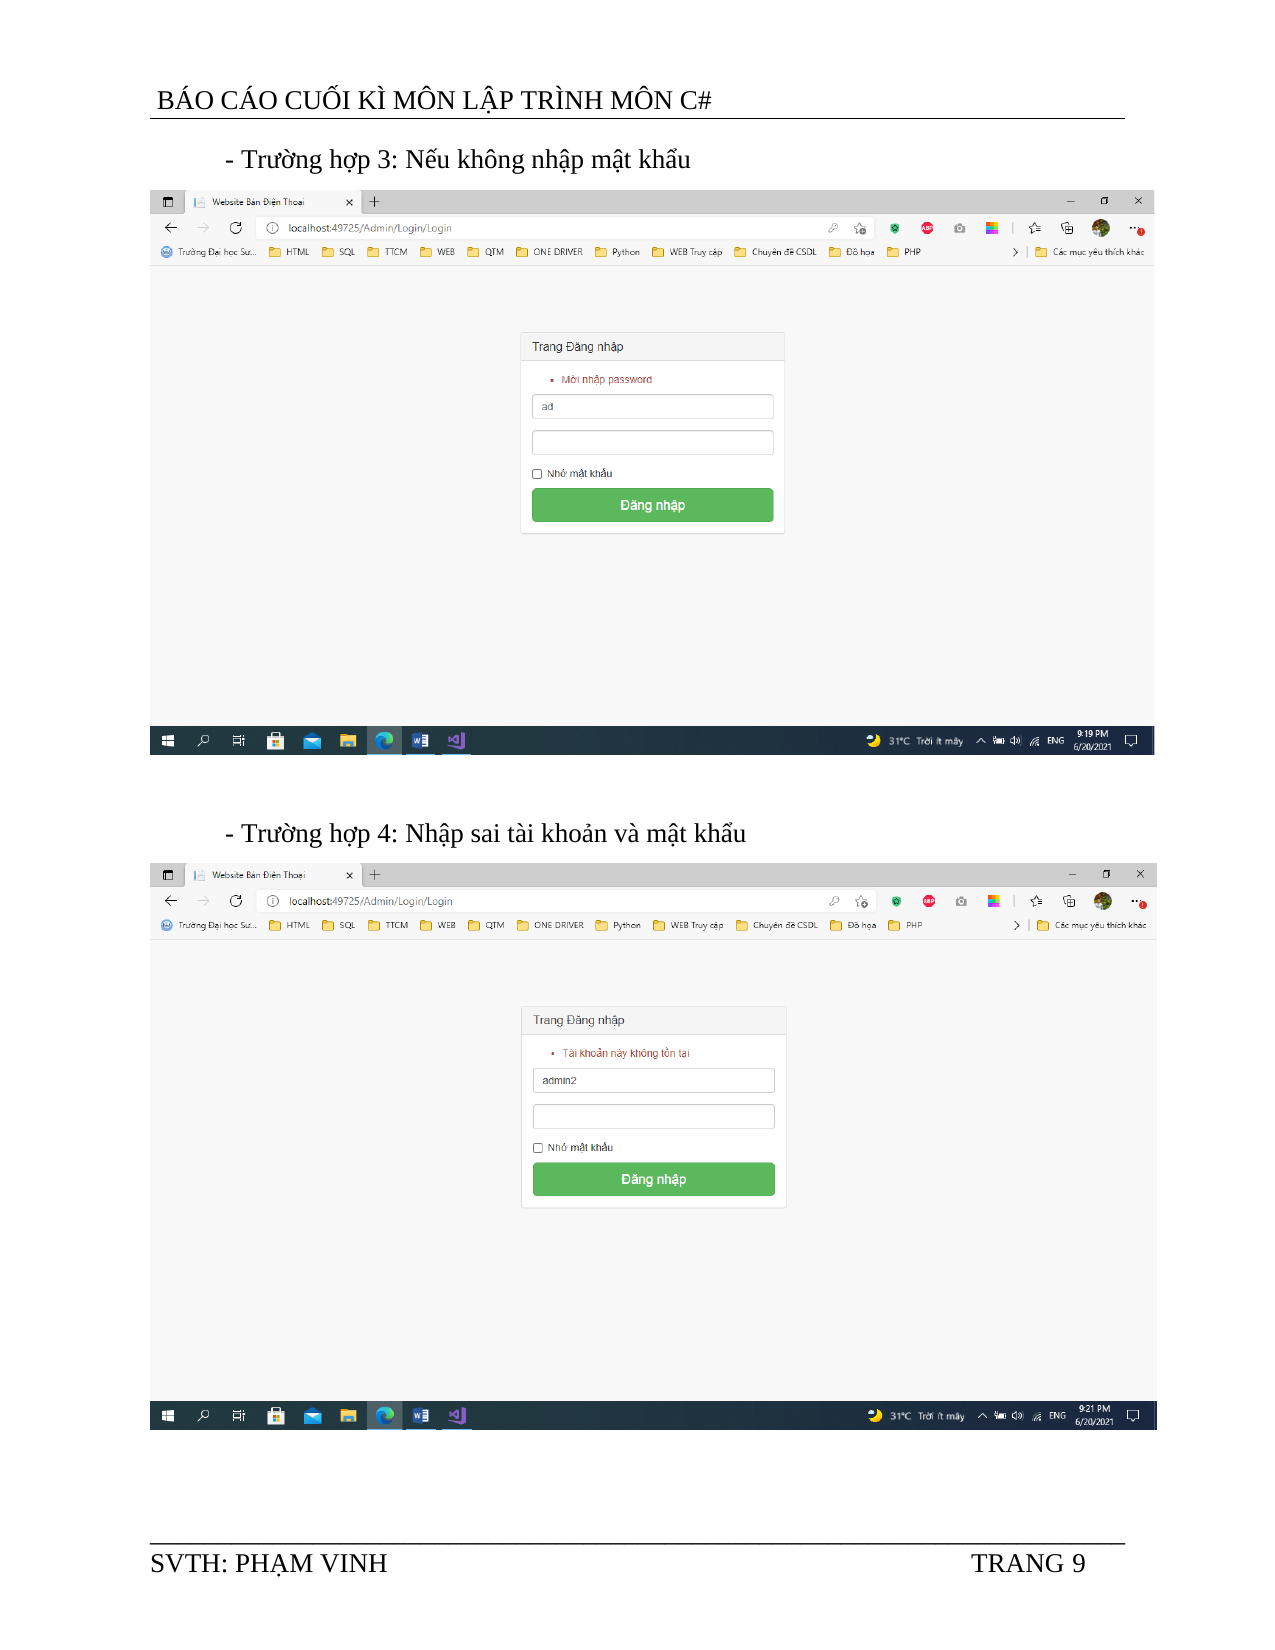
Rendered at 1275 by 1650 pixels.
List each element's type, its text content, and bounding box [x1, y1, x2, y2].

text - Trường hợp 3: Nếu không nhập mật khẩu [150, 144, 1125, 175]
picture [150, 190, 1155, 755]
text - Trường hợp 4: Nhập sai tài khoản và mật khẩu [150, 817, 1125, 848]
picture [150, 863, 1157, 1430]
